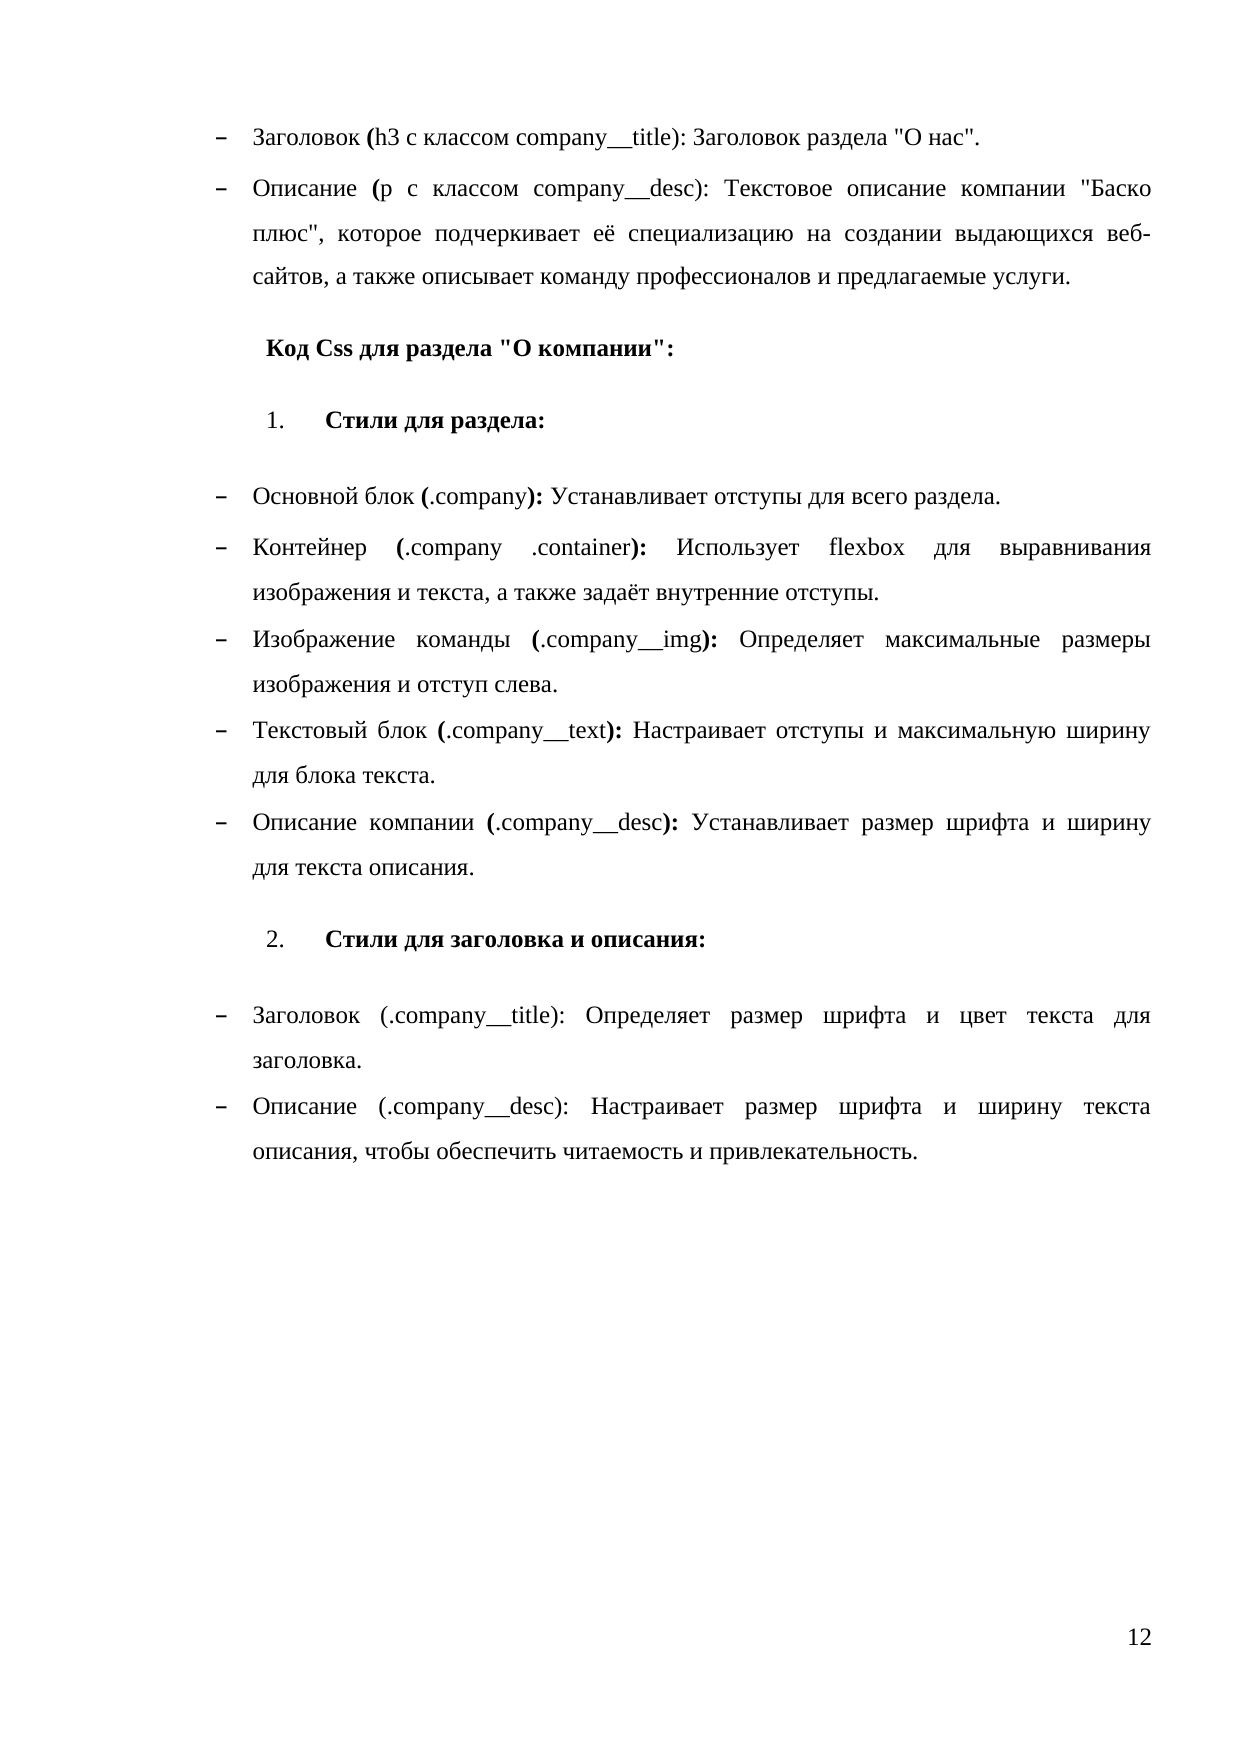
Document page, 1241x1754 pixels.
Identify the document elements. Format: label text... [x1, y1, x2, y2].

list Изображение команды (.company__img): Определяет максимальные размеры изображения и отступ слева. [215, 620, 1152, 697]
subtitle Код Css для раздела "О компании": [177, 333, 1152, 362]
list Заголовок (h3 с классом company__title): Заголовок раздела "О нас". [215, 118, 1152, 152]
list Заголовок (.company__title): Определяет размер шрифта и цвет текста для заголовка. [215, 996, 1152, 1073]
list Текстовый блок (.company__text): Настраивает отступы и максимальную ширину для блока текста. [215, 712, 1152, 789]
list Описание (.company__desc): Настраивает размер шрифта и ширину текста описания, чтобы обеспечить читаемость и привлекательность. [215, 1088, 1152, 1165]
list Стили для заголовка и описания: [177, 924, 1152, 953]
list Основной блок (.company): Устанавливает отступы для всего раздела. [215, 478, 1152, 512]
list Описание компании (.company__desc): Устанавливает размер шрифта и ширину для текста описания. [215, 803, 1152, 881]
list Описание (p с классом company__desc): Текстовое описание компании "Баско плюс", которое подчеркивает её специализацию на создании выдающихся веб-сайтов, а также описывает команду профессионалов и предлагаемые услуги. [215, 169, 1152, 289]
list Стили для раздела: [177, 405, 1152, 434]
list Контейнер (.company .container): Использует flexbox для выравнивания изображения и текста, а также задаёт внутренние отступы. [215, 529, 1152, 606]
